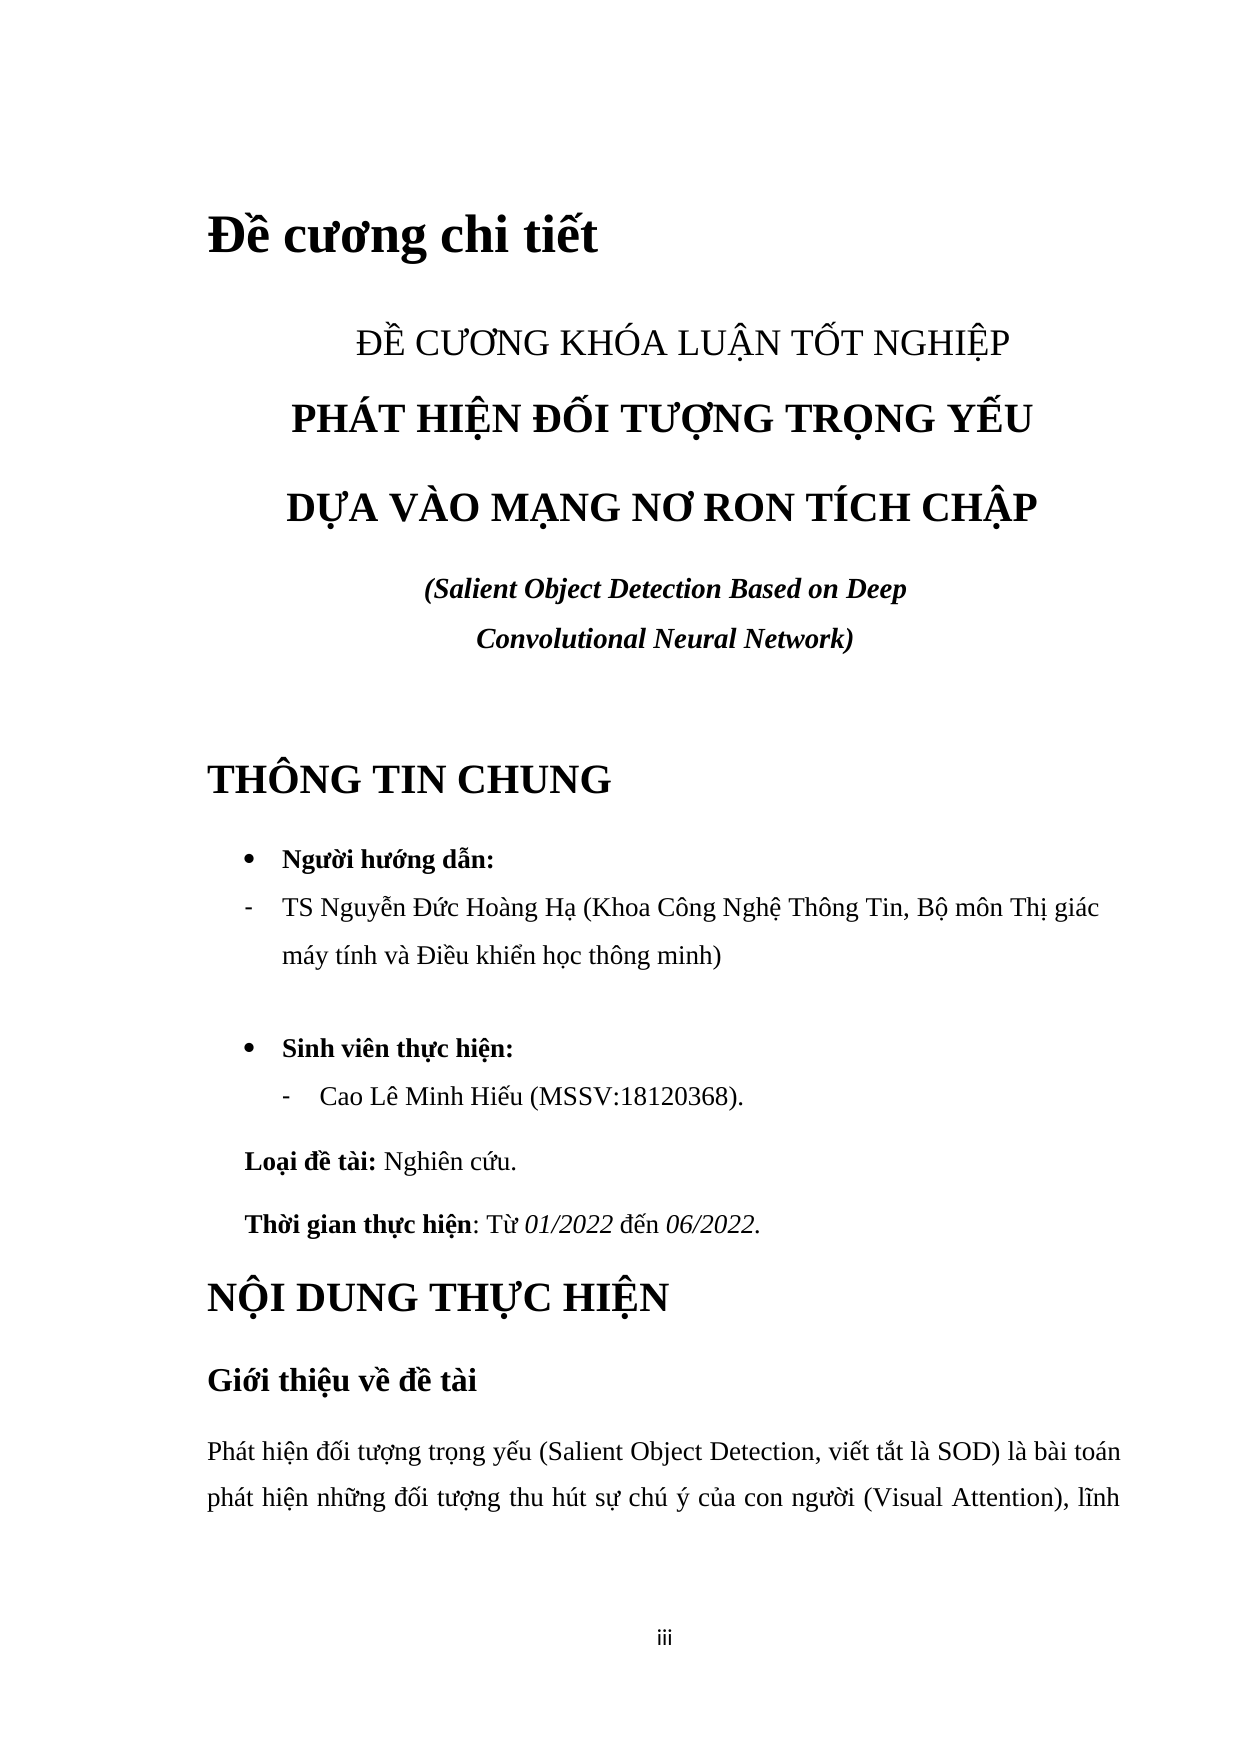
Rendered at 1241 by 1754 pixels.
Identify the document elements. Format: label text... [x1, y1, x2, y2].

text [207, 1435, 1122, 1512]
text DỰA VÀO MẠNG NƠ RON TÍCH CHẬP [207, 482, 1118, 530]
list Sinh viên thực hiện: [244, 1032, 1122, 1063]
text PHÁT HIỆN ĐỐI TƯỢNG TRỌNG YẾU [207, 394, 1118, 442]
list TS Nguyễn Đức Hoàng Hạ (Khoa Công Nghệ Thông Tin, Bộ môn Thị giác máy tính và Điều khiển học thông minh) [244, 890, 1122, 970]
text (Salient Object Detection Based on Deep Convolutional Neural Network) [400, 571, 931, 654]
text ĐỀ CƯƠNG KHÓA LUẬN TỐT NGHIỆP [207, 321, 1122, 364]
list Cao Lê Minh Hiếu (MSSV:18120368). [282, 1079, 1123, 1112]
text Giới thiệu về đề tài [207, 1361, 1122, 1399]
subtitle Đề cương chi tiết [207, 202, 1122, 264]
list Người hướng dẫn: [244, 843, 1122, 875]
text THÔNG TIN CHUNG [207, 755, 1122, 803]
text Thời gian thực hiện: Từ 01/2022 đến 06/2022. [217, 1209, 1122, 1240]
text Loại đề tài: Nghiên cứu. [244, 1145, 659, 1176]
text NỘI DUNG THỰC HIỆN [207, 1272, 1122, 1320]
